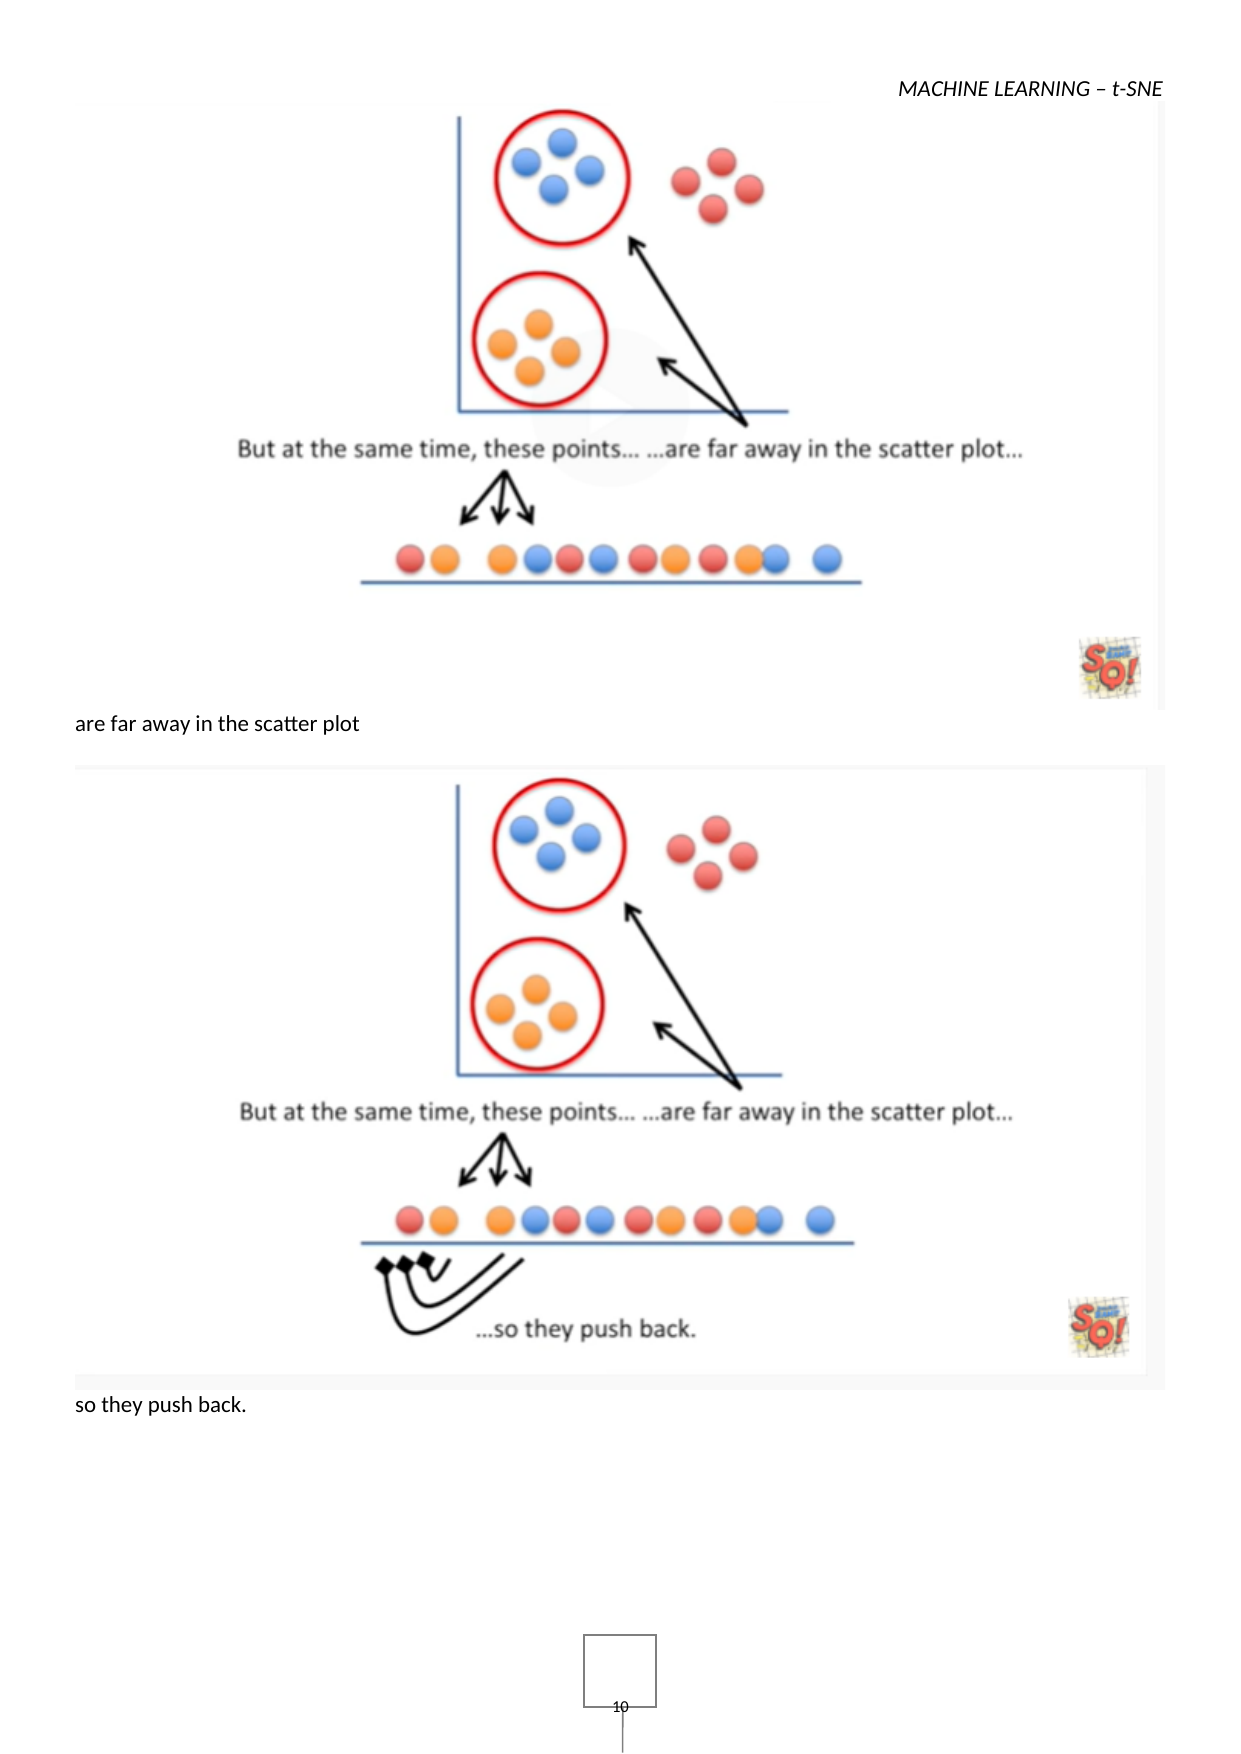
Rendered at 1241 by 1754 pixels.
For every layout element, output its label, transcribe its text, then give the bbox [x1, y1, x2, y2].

picture [75, 101, 1166, 710]
text are far away in the scatter plot [75, 710, 1165, 737]
text so they push back. [75, 1390, 1165, 1418]
picture [75, 765, 1166, 1390]
